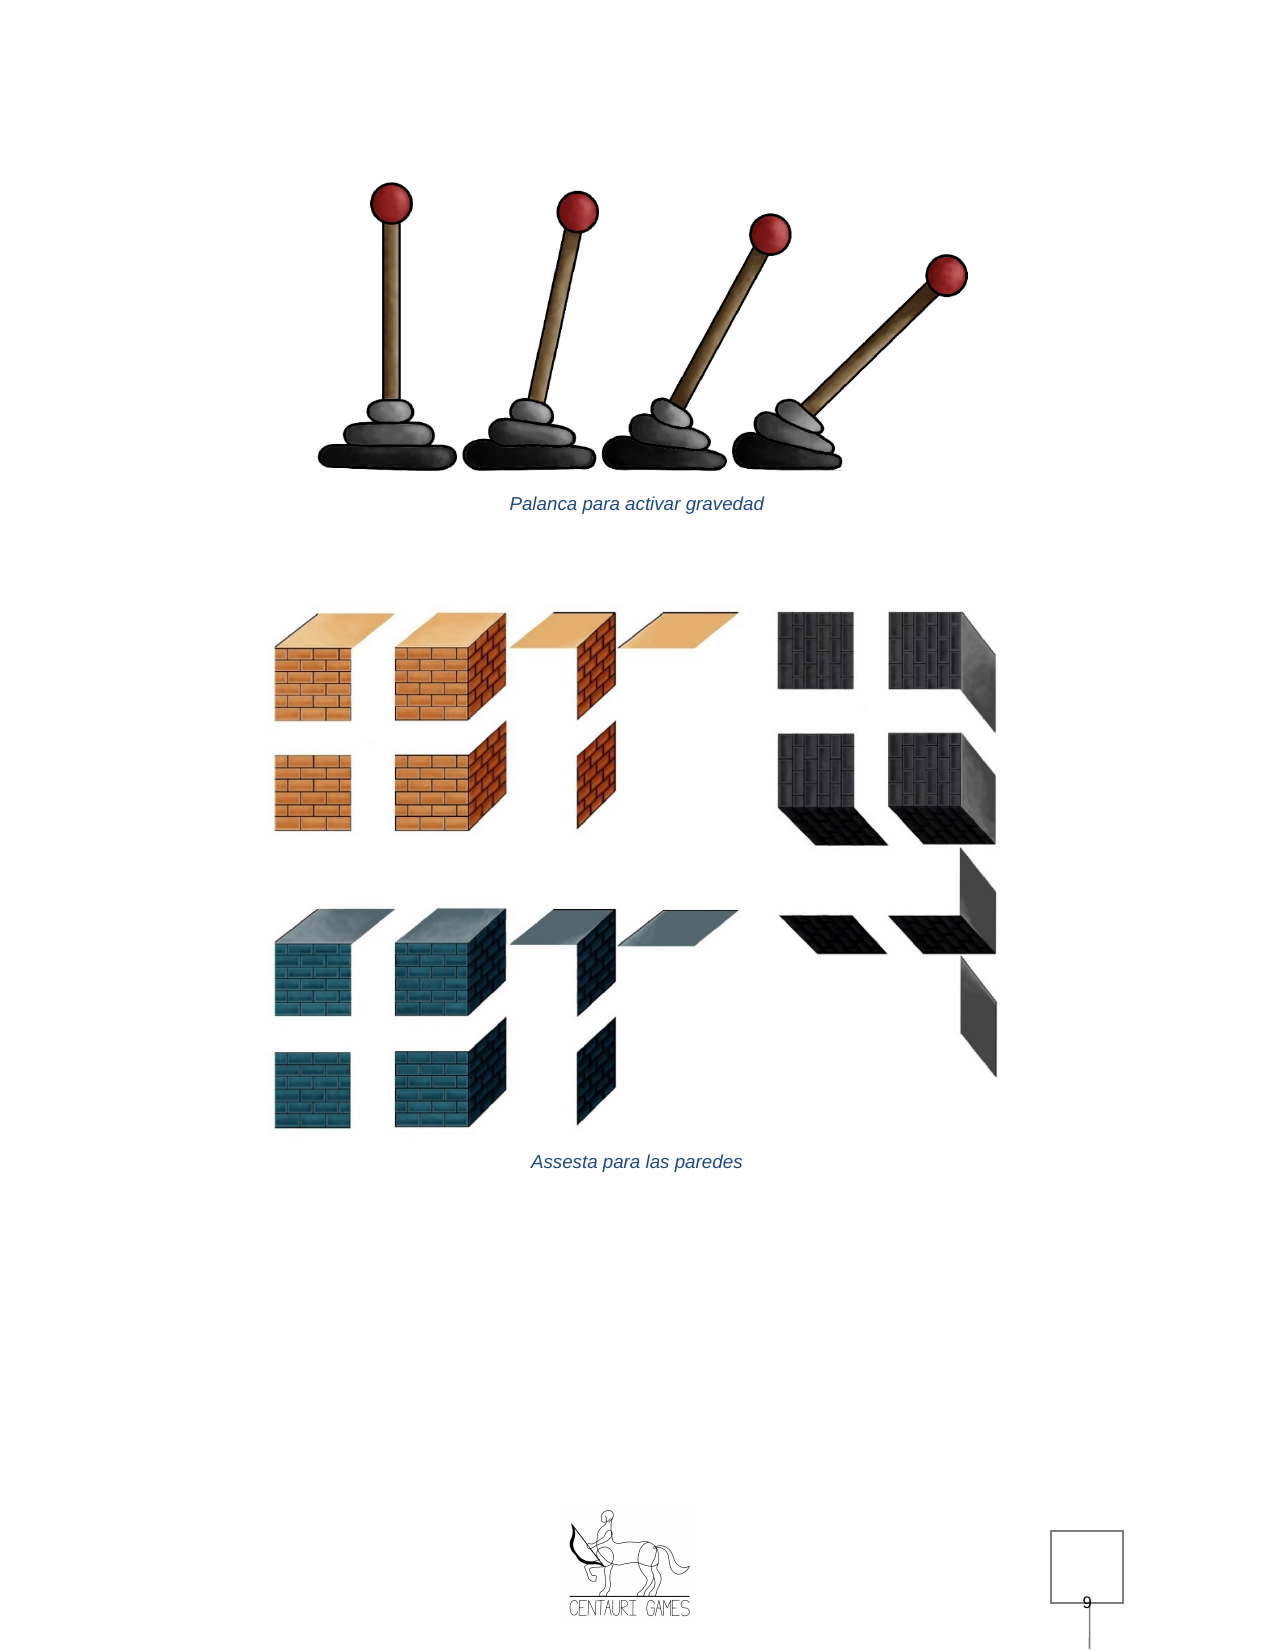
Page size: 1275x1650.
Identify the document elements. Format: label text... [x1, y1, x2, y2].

text Assesta para las paredes [150, 1151, 1125, 1173]
picture [246, 596, 1029, 1148]
text Palanca para activar gravedad [150, 493, 1125, 515]
picture [561, 1506, 698, 1620]
picture [266, 150, 1009, 490]
